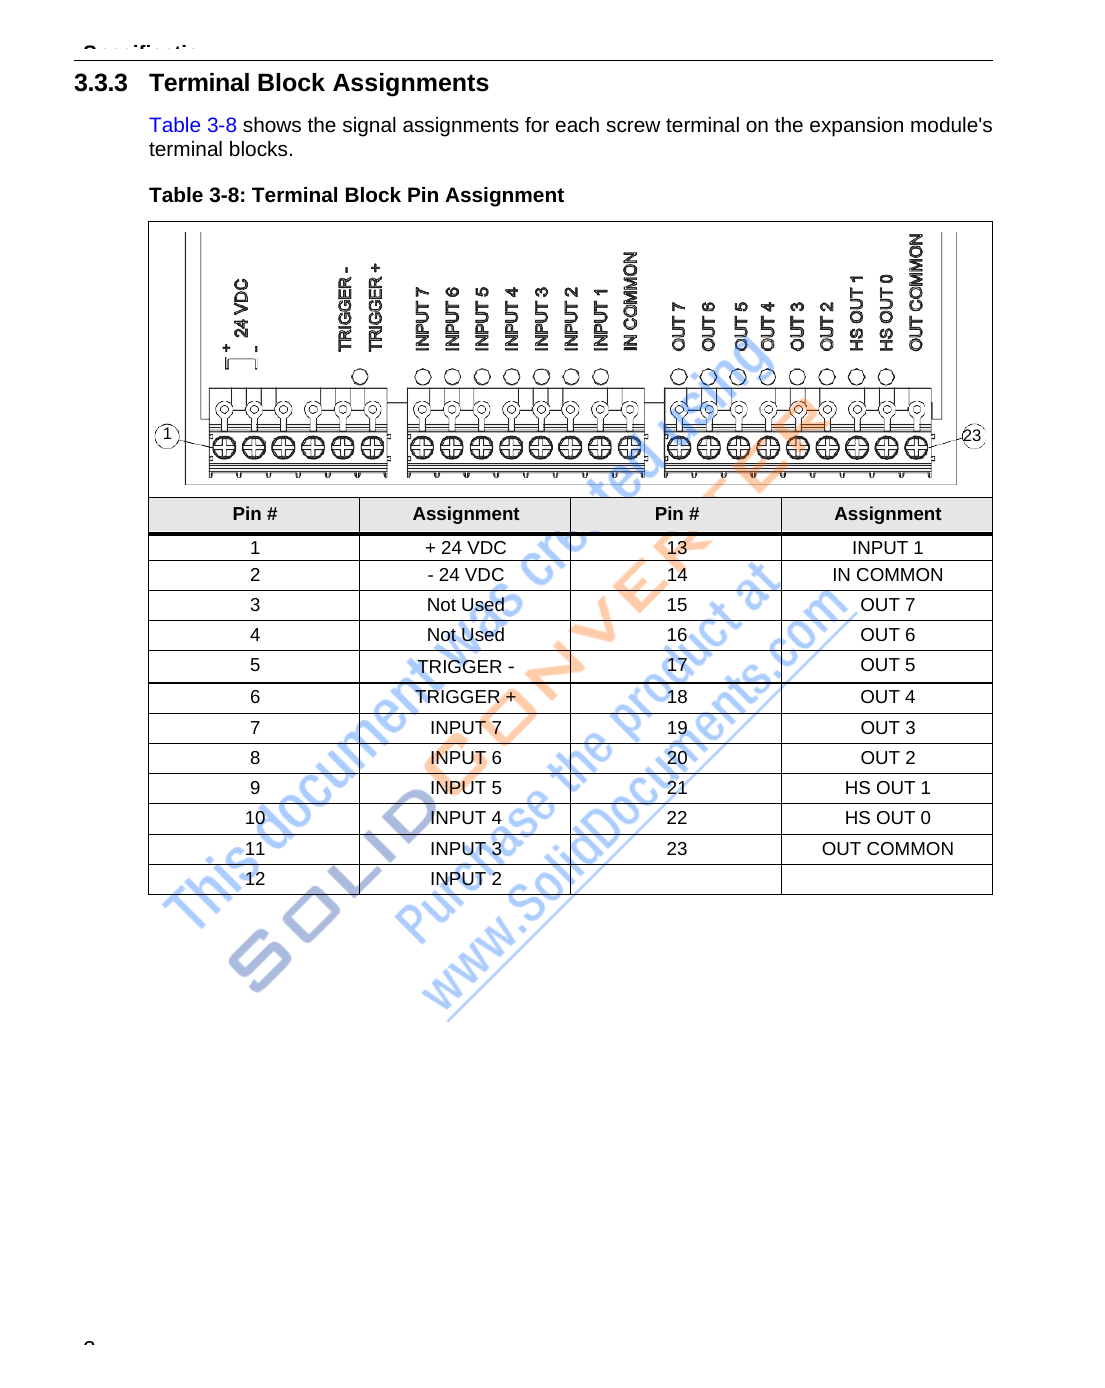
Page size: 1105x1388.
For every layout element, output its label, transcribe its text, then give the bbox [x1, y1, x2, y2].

table_cell INPUT 1 [782, 536, 992, 559]
subtitle Table 3-8: Terminal Block Pin Assignment [149, 183, 1073, 207]
table_cell OUT 3 [782, 714, 992, 743]
table_cell Assignment [360, 498, 570, 531]
table_cell 2 [149, 561, 359, 590]
table_cell IN COMMON [782, 561, 992, 590]
table_cell [571, 865, 781, 894]
table_cell 18 [571, 684, 781, 713]
table_cell 12 [149, 865, 359, 894]
table_cell 5 [149, 651, 359, 682]
subtitle Terminal Block Assignments [74, 68, 1073, 96]
table_cell INPUT 5 [360, 774, 570, 803]
table_cell HS OUT 0 [782, 804, 992, 833]
table_cell 11 [149, 835, 359, 864]
table_cell 13 [571, 536, 781, 559]
table_cell + 24 VDC [360, 536, 570, 559]
table_cell 15 [571, 591, 781, 620]
table_cell 22 [571, 804, 781, 833]
table_cell [782, 865, 992, 894]
table_cell INPUT 4 [360, 804, 570, 833]
table_cell 7 [149, 714, 359, 743]
picture [161, 895, 912, 1057]
table_cell TRIGGER + [360, 684, 570, 713]
table_cell OUT 5 [782, 651, 992, 682]
table_cell 3 [149, 591, 359, 620]
table_cell 1 [149, 536, 359, 559]
table_cell Assignment [782, 498, 992, 531]
table_cell Not Used [360, 621, 570, 650]
table_cell OUT 4 [782, 684, 992, 713]
table_cell 20 [571, 744, 781, 773]
table_cell INPUT 2 [360, 865, 570, 894]
table_cell HS OUT 1 [782, 774, 992, 803]
table_cell - 24 VDC [360, 561, 570, 590]
table_cell TRIGGER - [360, 651, 570, 682]
table_cell OUT 2 [782, 744, 992, 773]
table_cell 23 [571, 835, 781, 864]
table_cell 9 [149, 774, 359, 803]
table_cell 21 [571, 774, 781, 803]
table_cell Pin # [571, 498, 781, 531]
table_cell 6 [149, 684, 359, 713]
table_cell INPUT 7 [360, 714, 570, 743]
table_cell OUT 7 [782, 591, 992, 620]
table_cell 10 [149, 804, 359, 833]
table_cell OUT 6 [782, 621, 992, 650]
table_header 1 23 [149, 222, 992, 497]
table_cell 4 [149, 621, 359, 650]
table_cell Not Used [360, 591, 570, 620]
table_cell 8 [149, 744, 359, 773]
table_cell 14 [571, 561, 781, 590]
text Table 3-8 shows the signal assignments for each screw terminal on the expansion module's terminal blocks. [149, 113, 996, 161]
table_cell Pin # [149, 498, 359, 531]
table_cell 17 [571, 651, 781, 682]
table_cell 16 [571, 621, 781, 650]
table_cell INPUT 3 [360, 835, 570, 864]
table_cell OUT COMMON [782, 835, 992, 864]
table_cell INPUT 6 [360, 744, 570, 773]
table_cell 19 [571, 714, 781, 743]
